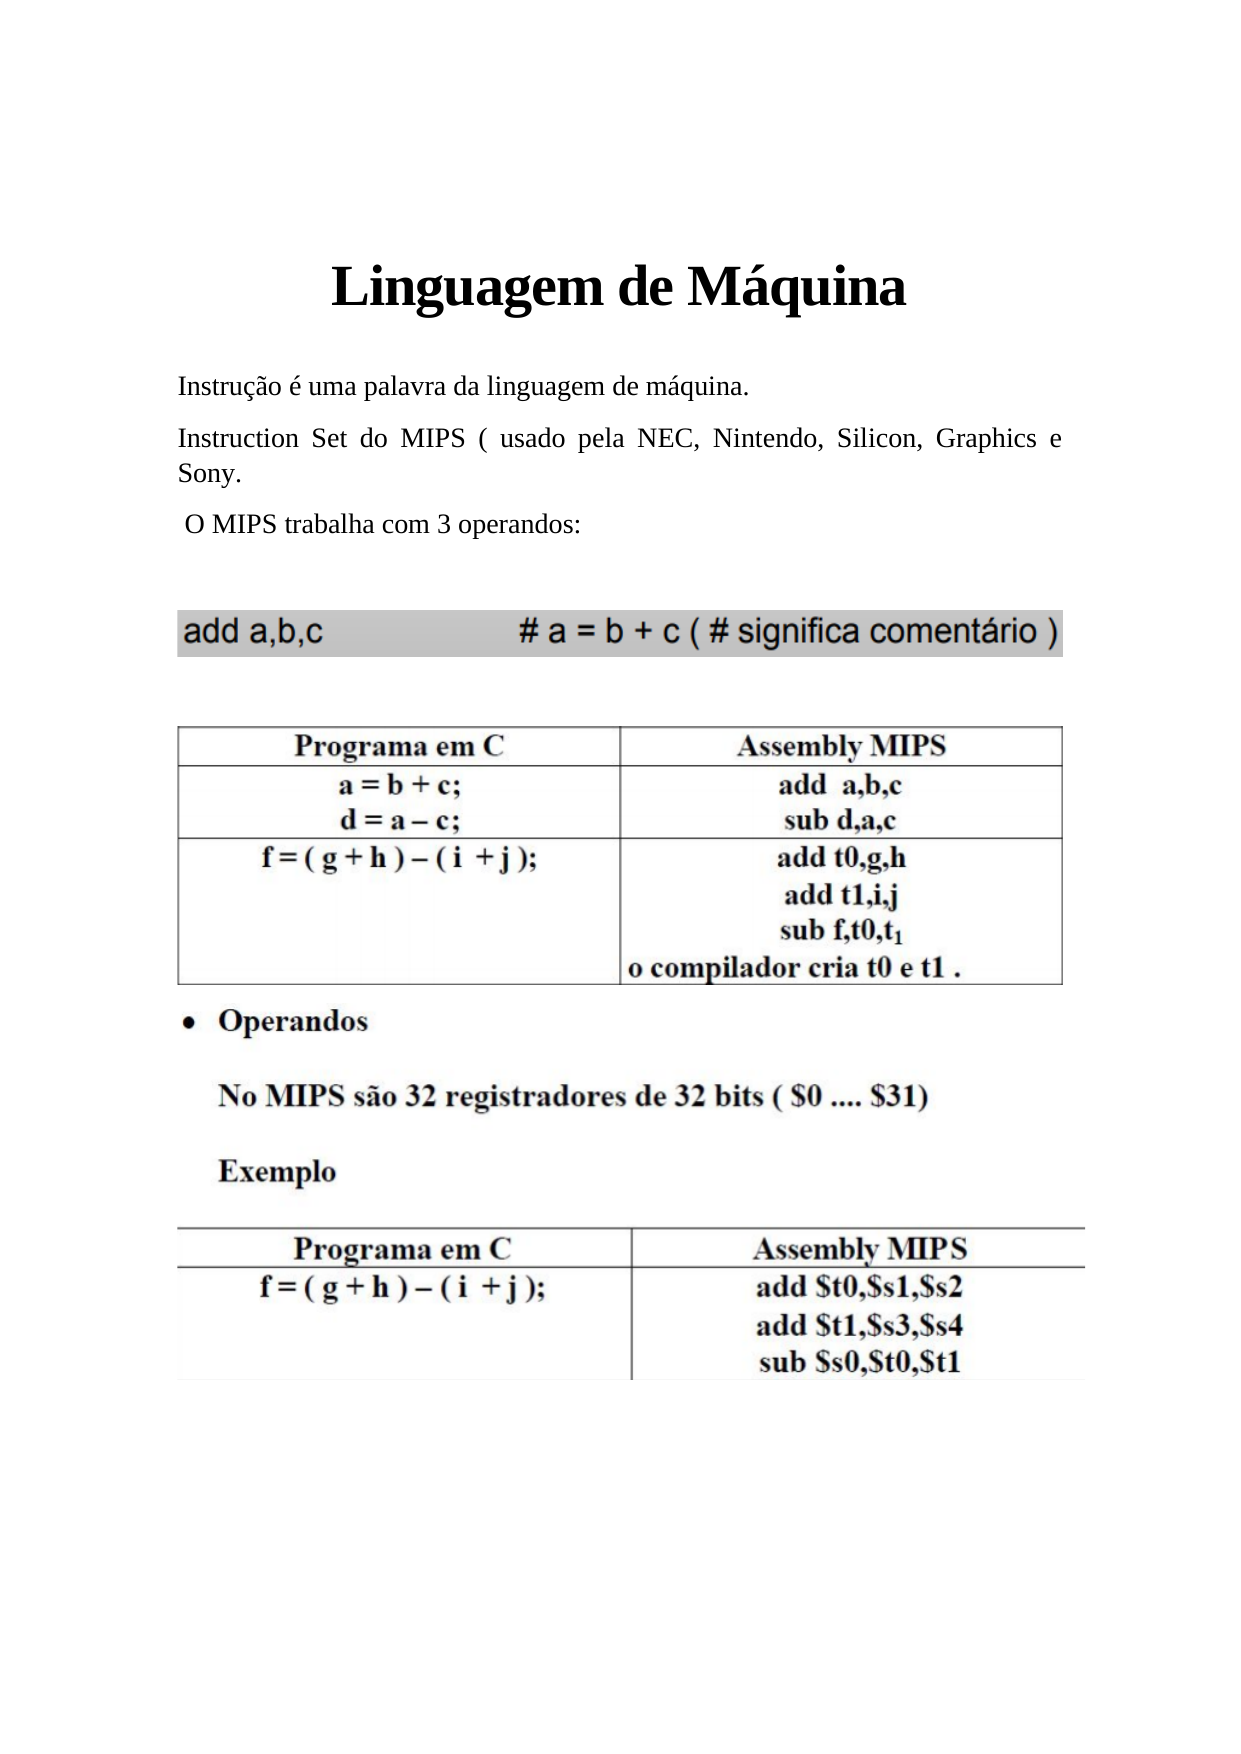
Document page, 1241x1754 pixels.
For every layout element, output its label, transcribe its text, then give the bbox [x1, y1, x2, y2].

text Instrução é uma palavra da linguagem de máquina. [177, 369, 1063, 402]
title Linguagem de Máquina [177, 251, 1063, 318]
text Instruction Set do MIPS ( usado pela NEC, Nintendo, Silicon, Graphics e Sony. [177, 421, 1063, 488]
picture [177, 610, 1063, 657]
picture [177, 1003, 1086, 1380]
text O MIPS trabalha com 3 operandos: [177, 507, 1063, 540]
picture [177, 726, 1063, 985]
